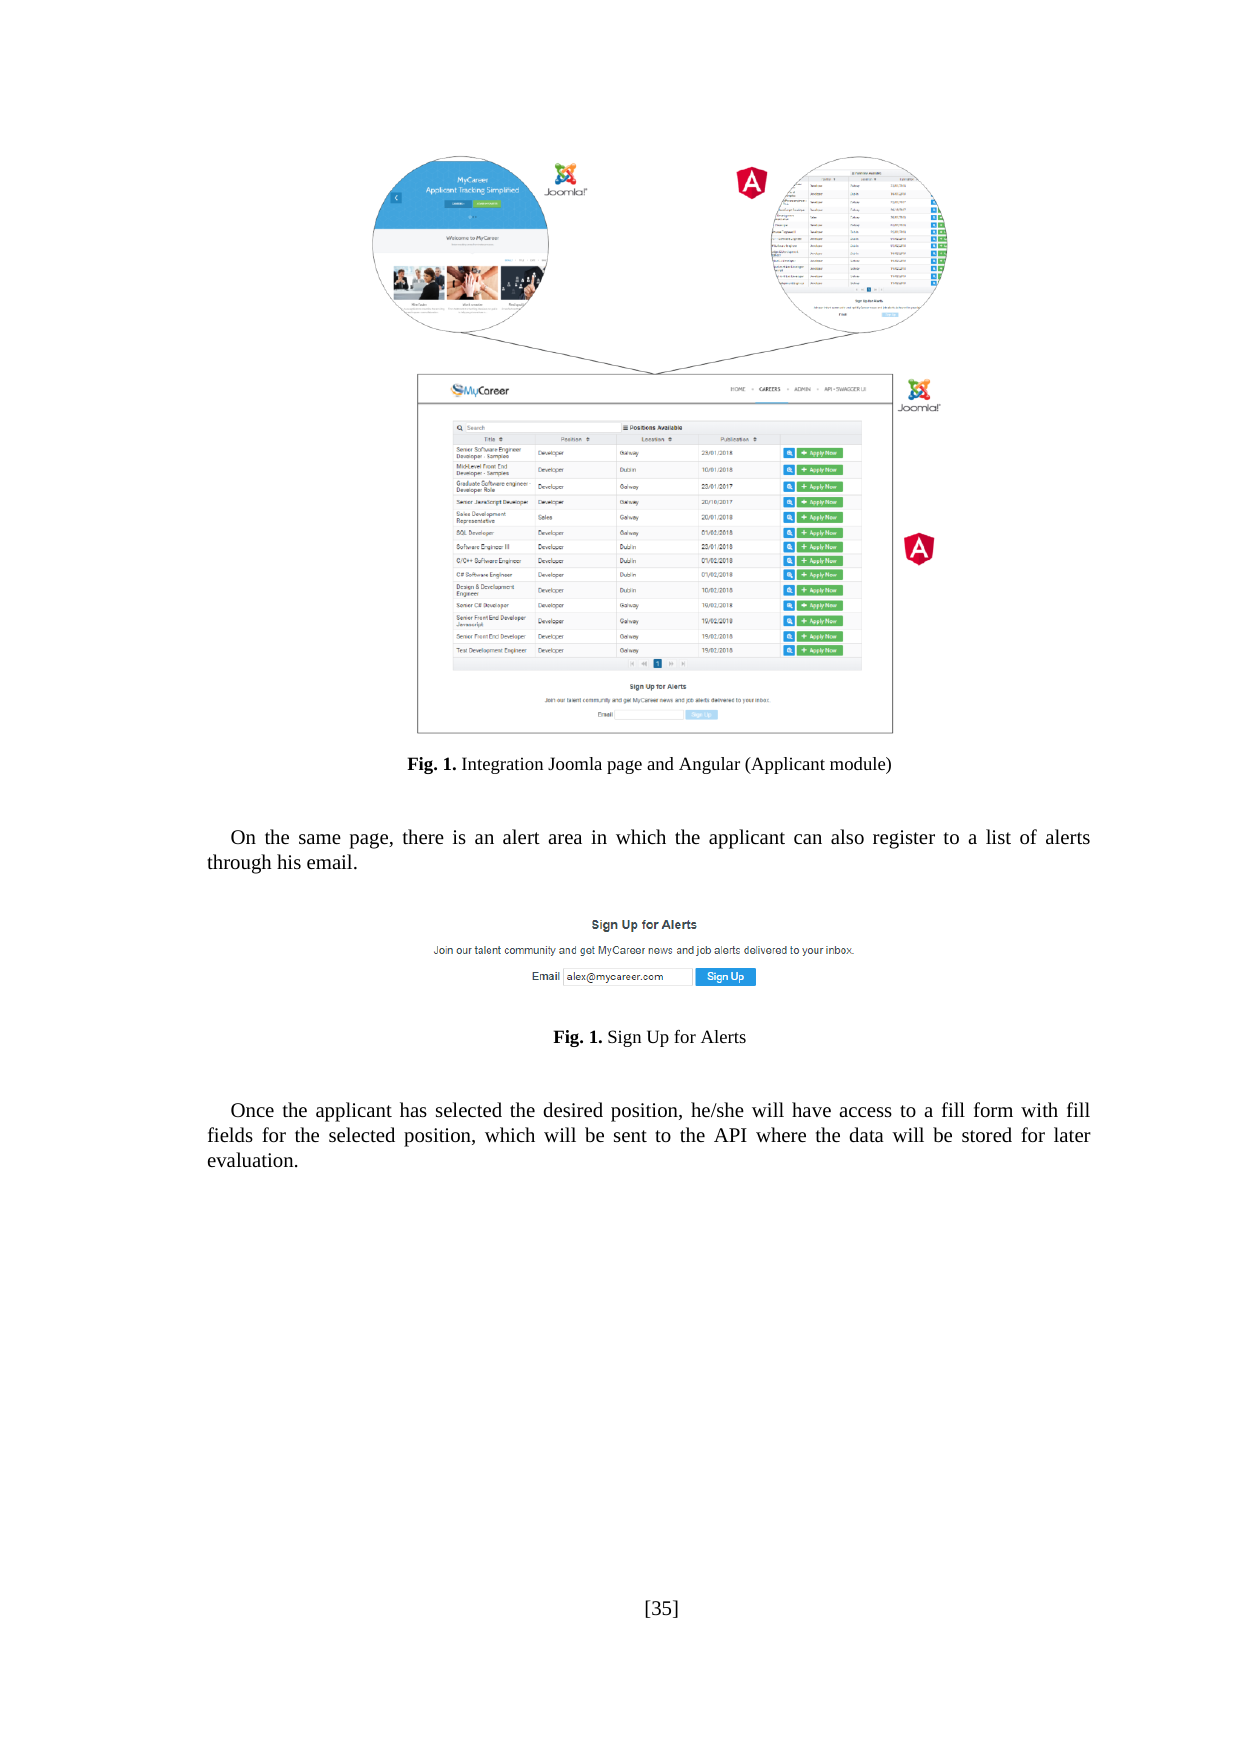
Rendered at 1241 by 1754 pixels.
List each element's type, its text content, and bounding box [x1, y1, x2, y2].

text Fig. 20. Sign Up for Alerts [207, 1024, 1092, 1047]
picture [364, 147, 959, 739]
picture [360, 899, 963, 1012]
text Once the applicant has selected the desired position, he/she will have access to a fill form with fill fields for the selected position, which will be sent to the API where the data will be stored for later evaluation. [207, 1097, 1092, 1172]
text On the same page, there is an alert area in which the applicant can also register to a list of alerts through his email. [207, 824, 1092, 874]
text Fig. 19. Integration Joomla page and Angular (Applicant module) [207, 751, 1092, 774]
